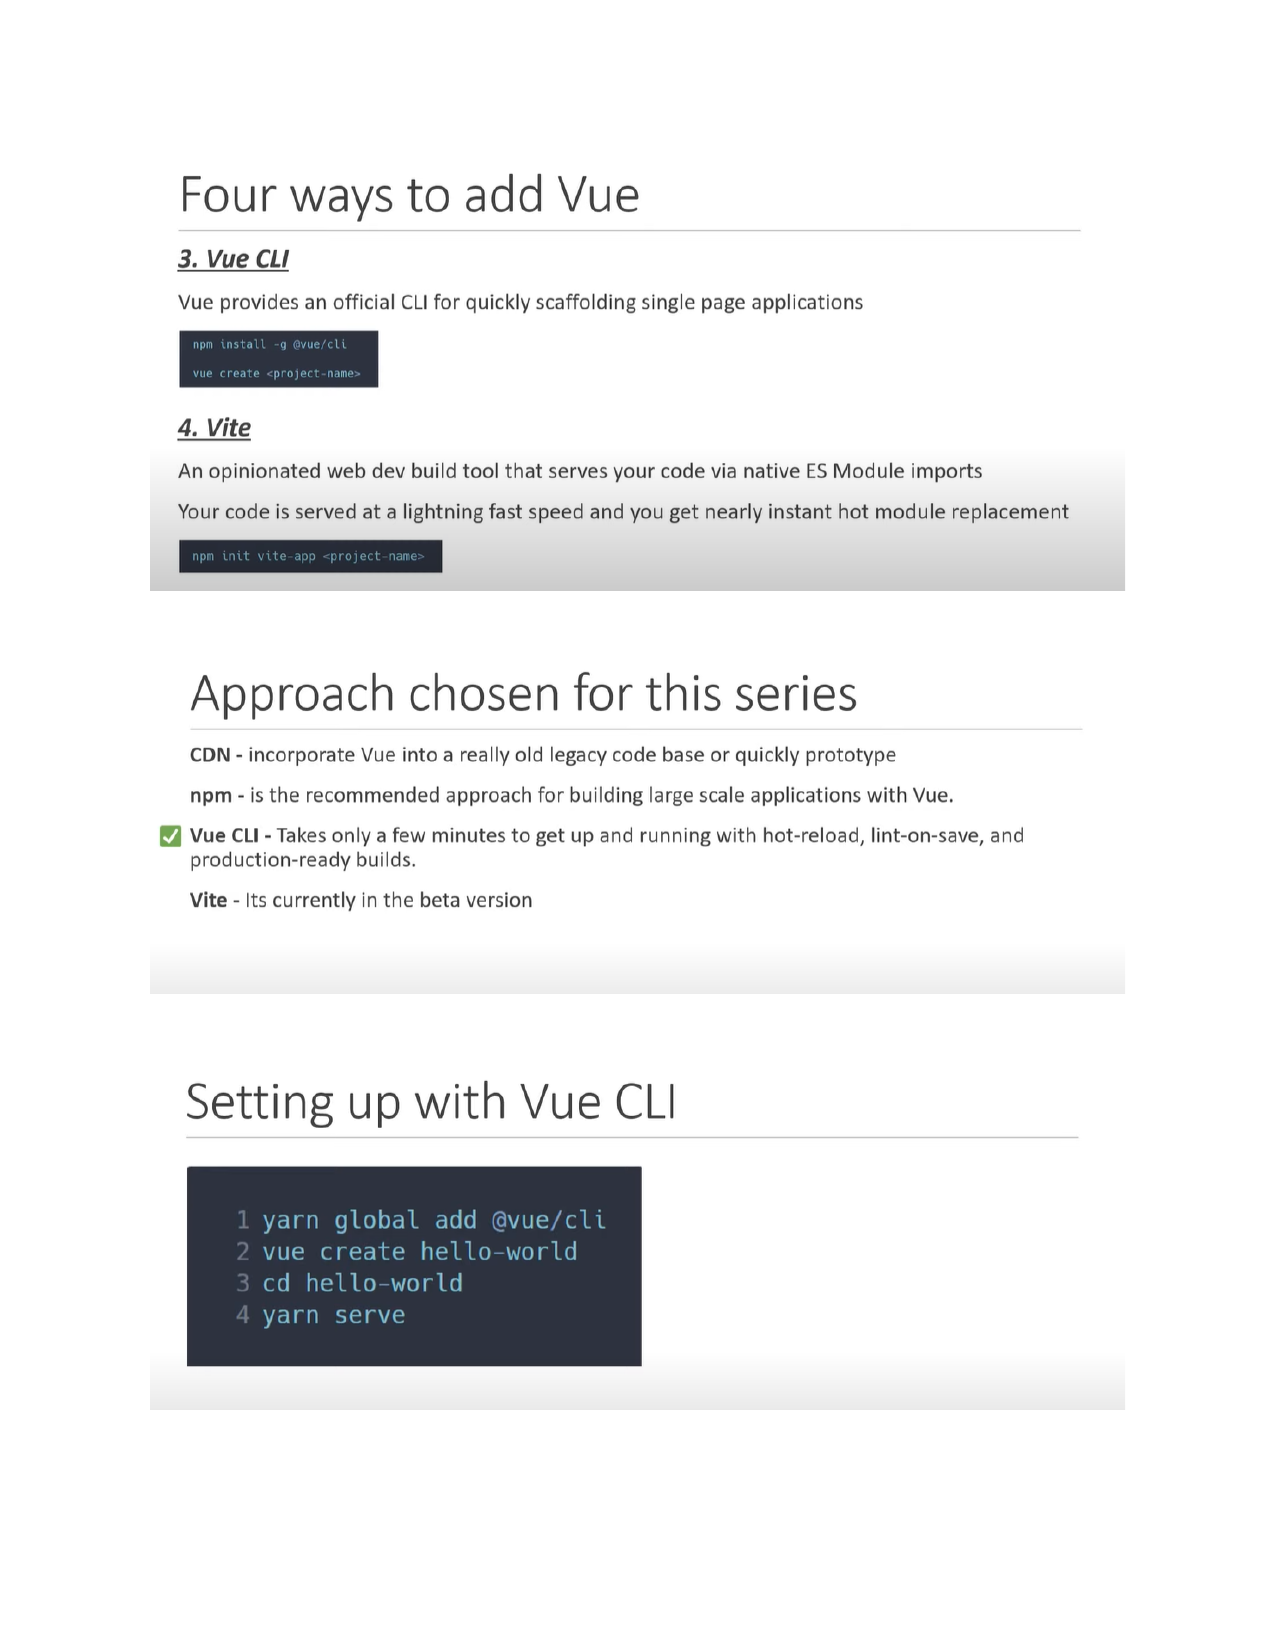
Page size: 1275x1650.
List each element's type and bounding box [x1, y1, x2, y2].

picture [150, 656, 1125, 994]
picture [150, 150, 1125, 591]
picture [150, 1059, 1125, 1410]
